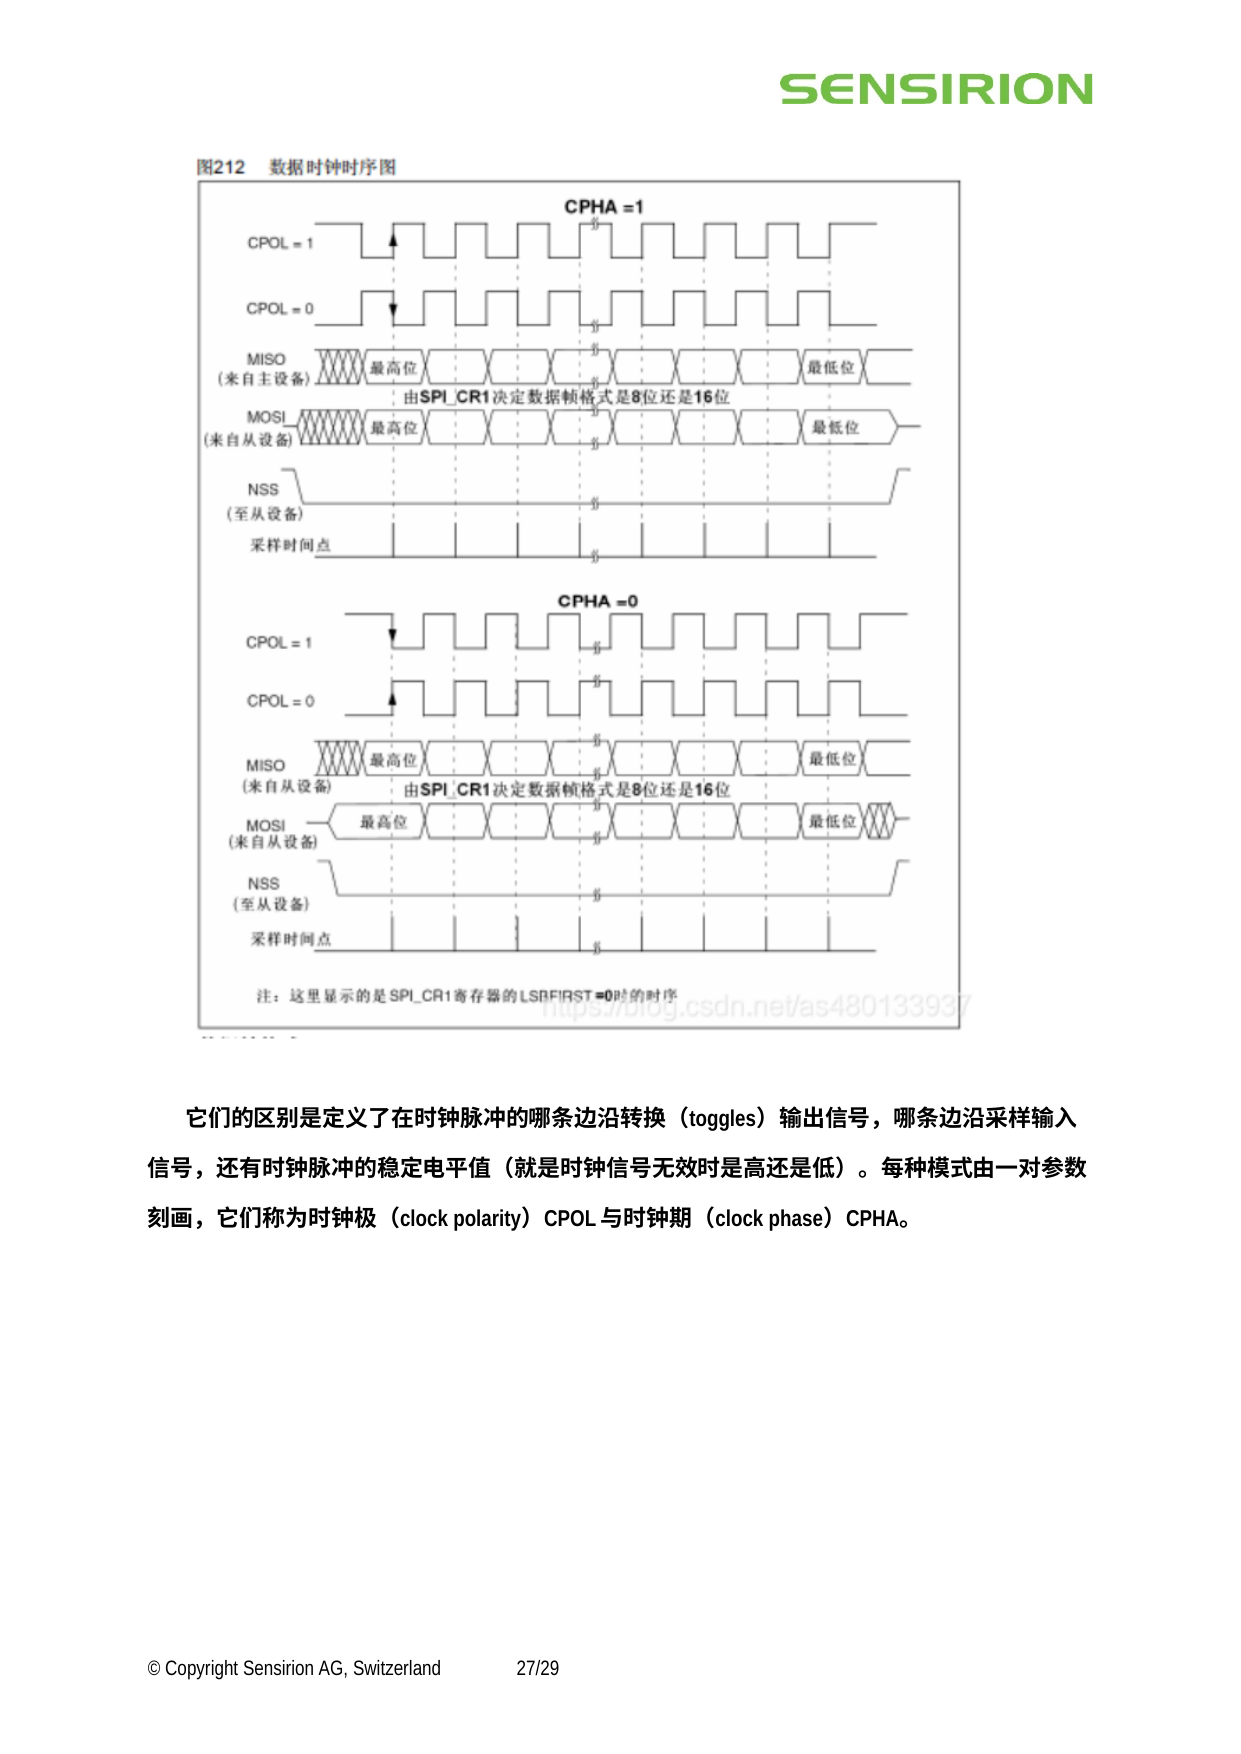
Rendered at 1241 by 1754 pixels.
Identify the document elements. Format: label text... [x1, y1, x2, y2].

picture [780, 73, 1093, 104]
picture [184, 147, 978, 1048]
text 它们的区别是定义了在时钟脉冲的哪条边沿转换（toggles）输出信号，哪条边沿采样输入信号，还有时钟脉冲的稳定电平值（就是时钟信号无效时是高还是低）。每种模式由一对参数刻画，它们称为时钟极（clock polarity）CPOL与时钟期（clock phase）CPHA。 [148, 1100, 1092, 1233]
